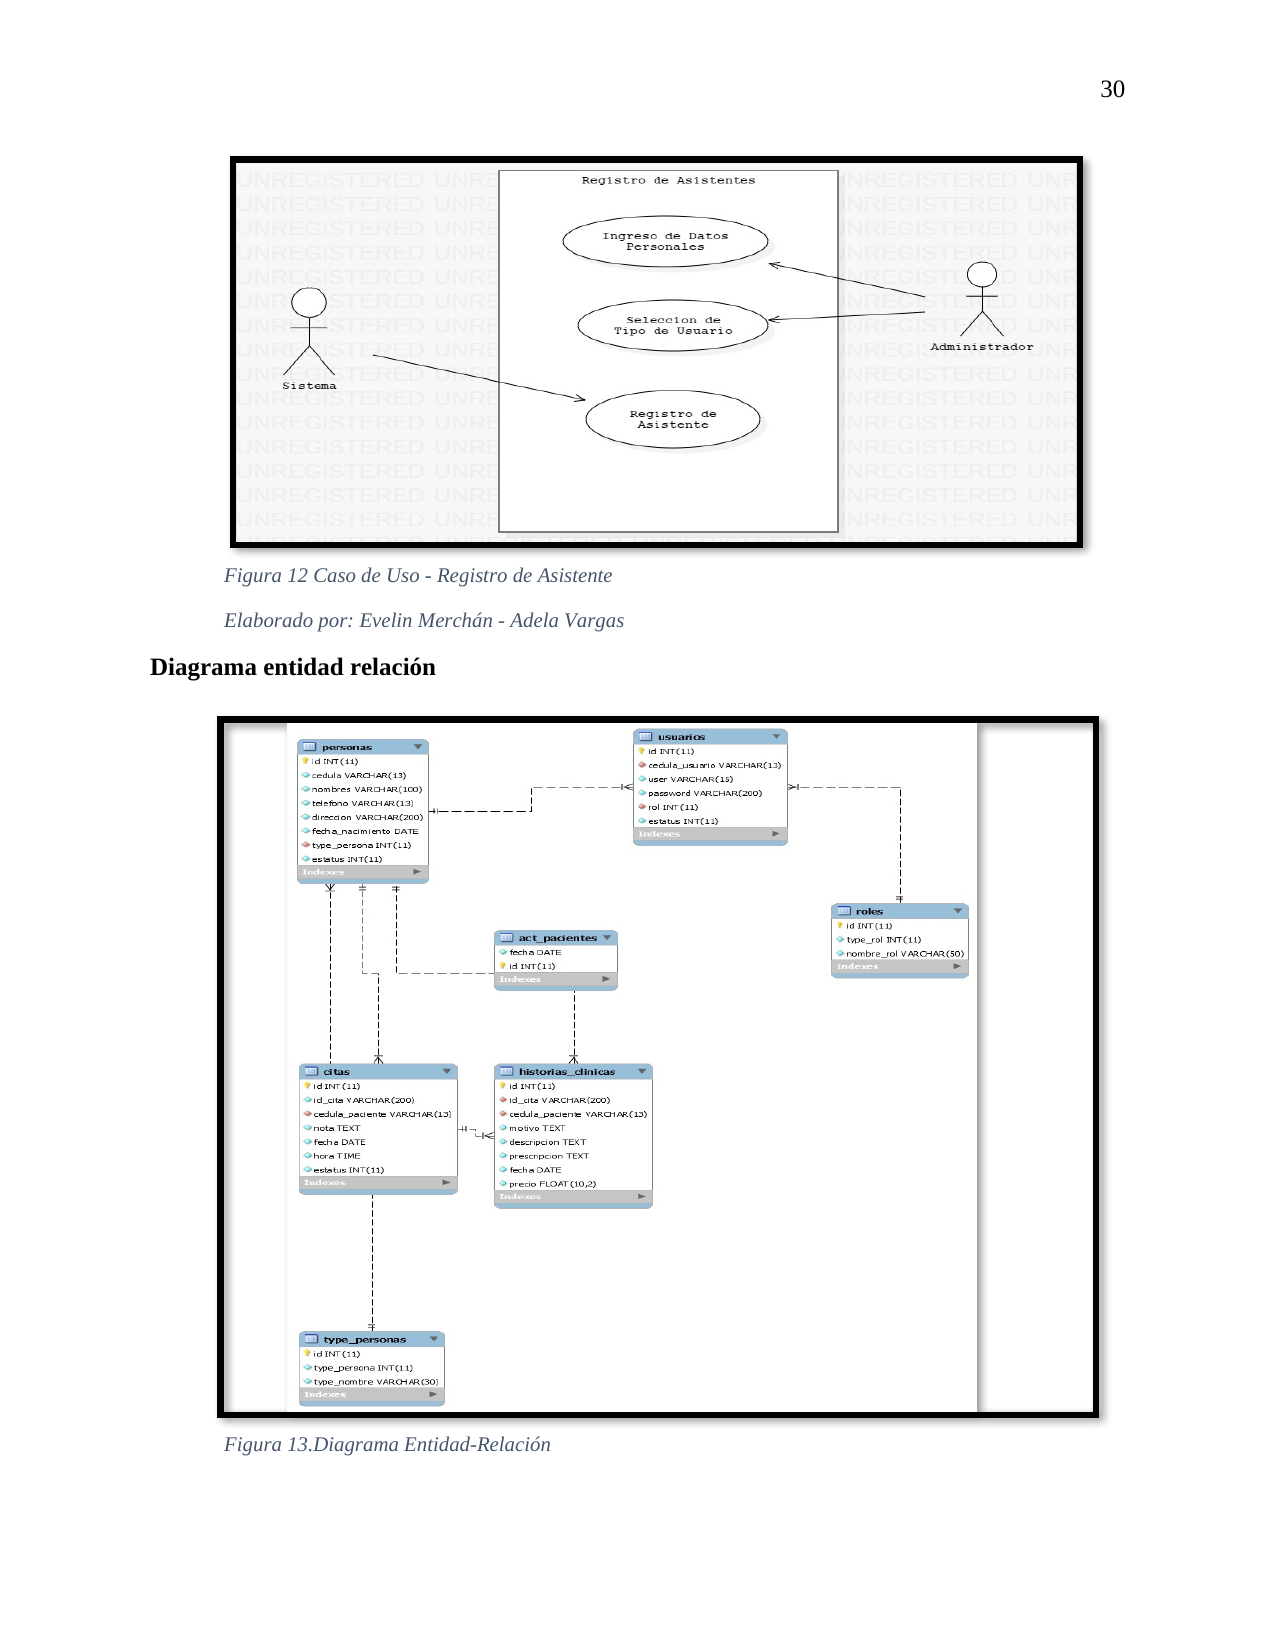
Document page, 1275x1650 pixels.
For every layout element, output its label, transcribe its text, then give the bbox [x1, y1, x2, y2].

picture [236, 163, 1077, 542]
text Diagrama entidad relación [150, 652, 1125, 681]
picture [287, 723, 977, 1412]
text Figura 12 Caso de Uso - Registro de Asistente [150, 563, 1125, 587]
text Figura 13.Diagrama Entidad-Relación [150, 1432, 1125, 1456]
text Elaborado por: Evelin Merchán - Adela Vargas [150, 608, 1125, 632]
